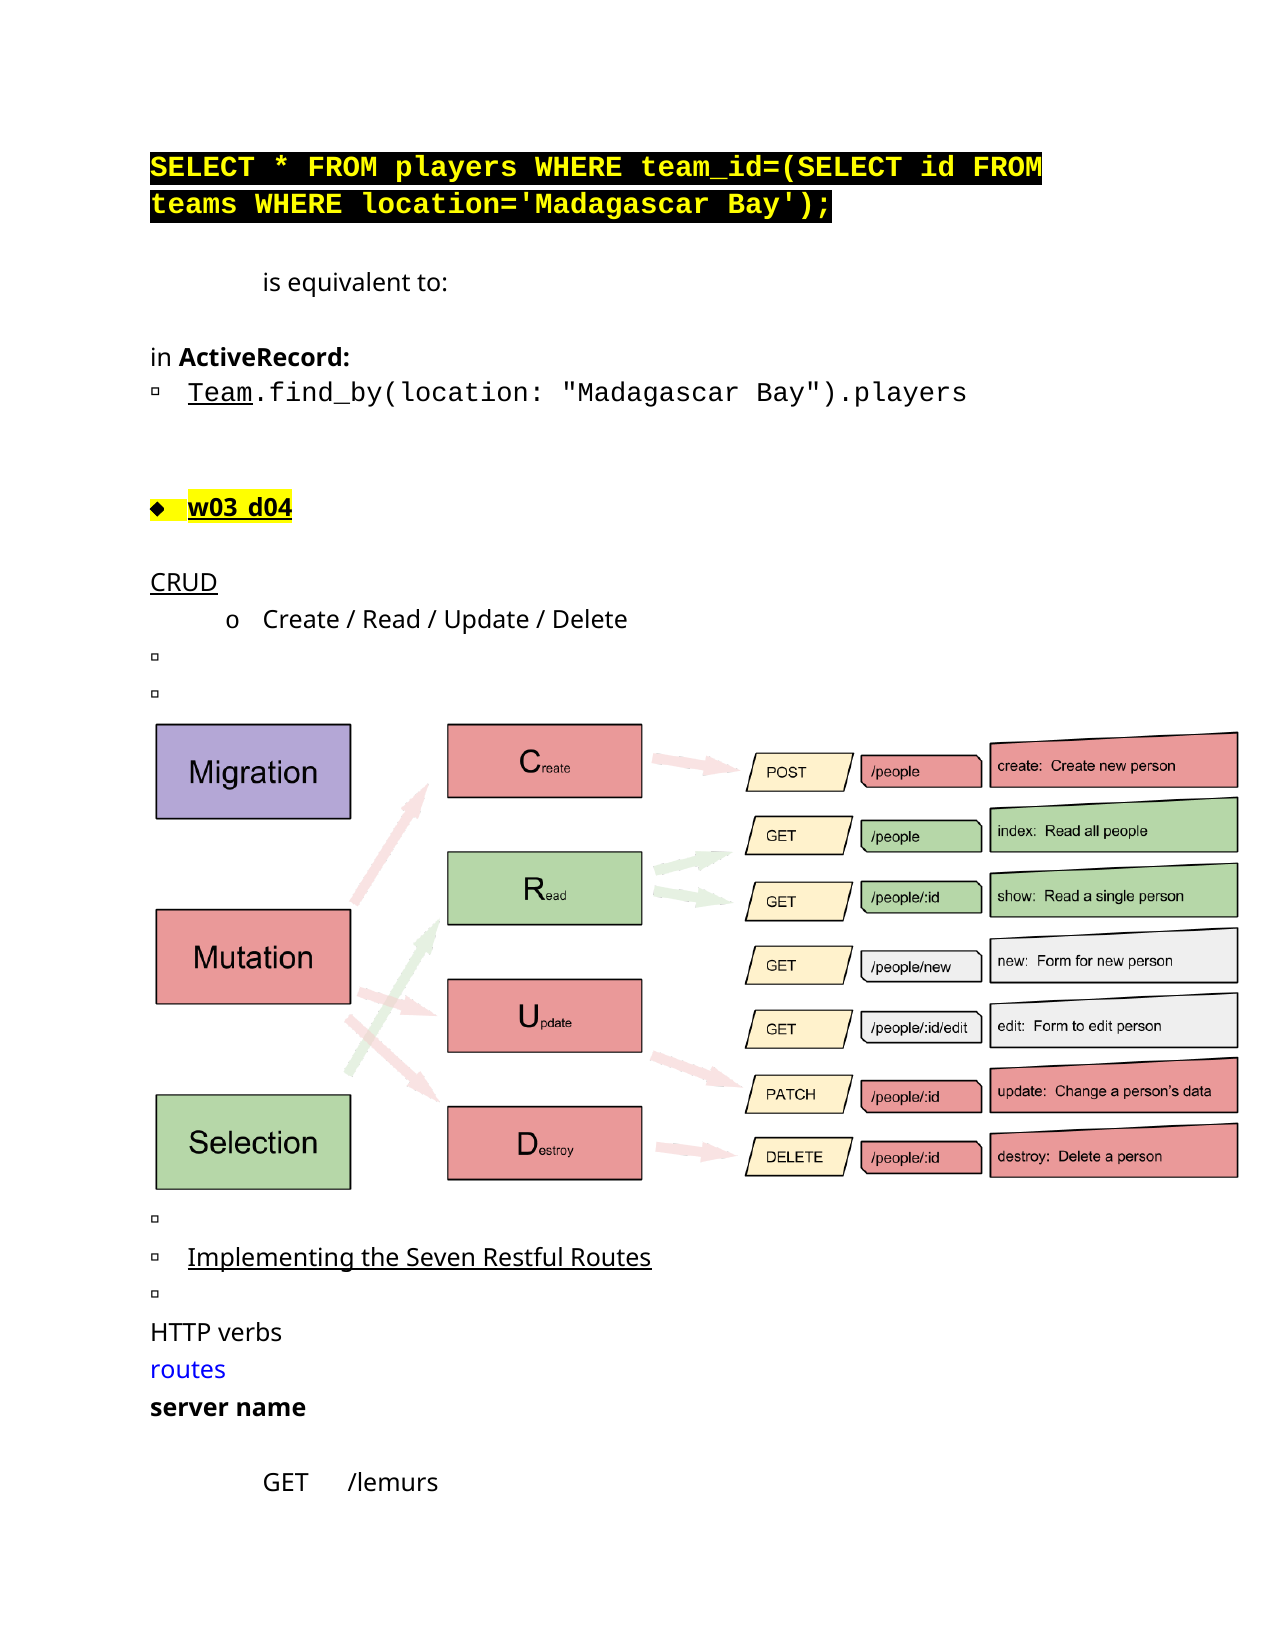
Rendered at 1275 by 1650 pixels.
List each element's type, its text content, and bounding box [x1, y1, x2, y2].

list SELECT * FROM players WHERE team_id=(SELECT id FROM teams WHERE location='Madagascar Bay'); [150, 150, 1125, 225]
list server name [150, 1387, 1125, 1425]
list is equivalent to: [262, 262, 1125, 300]
list HTTP verbs [150, 1312, 1125, 1350]
text Create / Read / Update / Delete [225, 600, 1125, 637]
list w03_d04 [150, 487, 1125, 525]
list GET /lemurs [262, 1462, 1125, 1500]
list routes [150, 1350, 1125, 1387]
text Team.find_by(location: "Madagascar Bay").players [150, 375, 1125, 412]
list CRUD [150, 562, 1125, 600]
text Implementing the Seven Restful Routes [150, 1237, 1125, 1275]
picture [150, 719, 1244, 1193]
list in ActiveRecord: [150, 337, 1125, 375]
